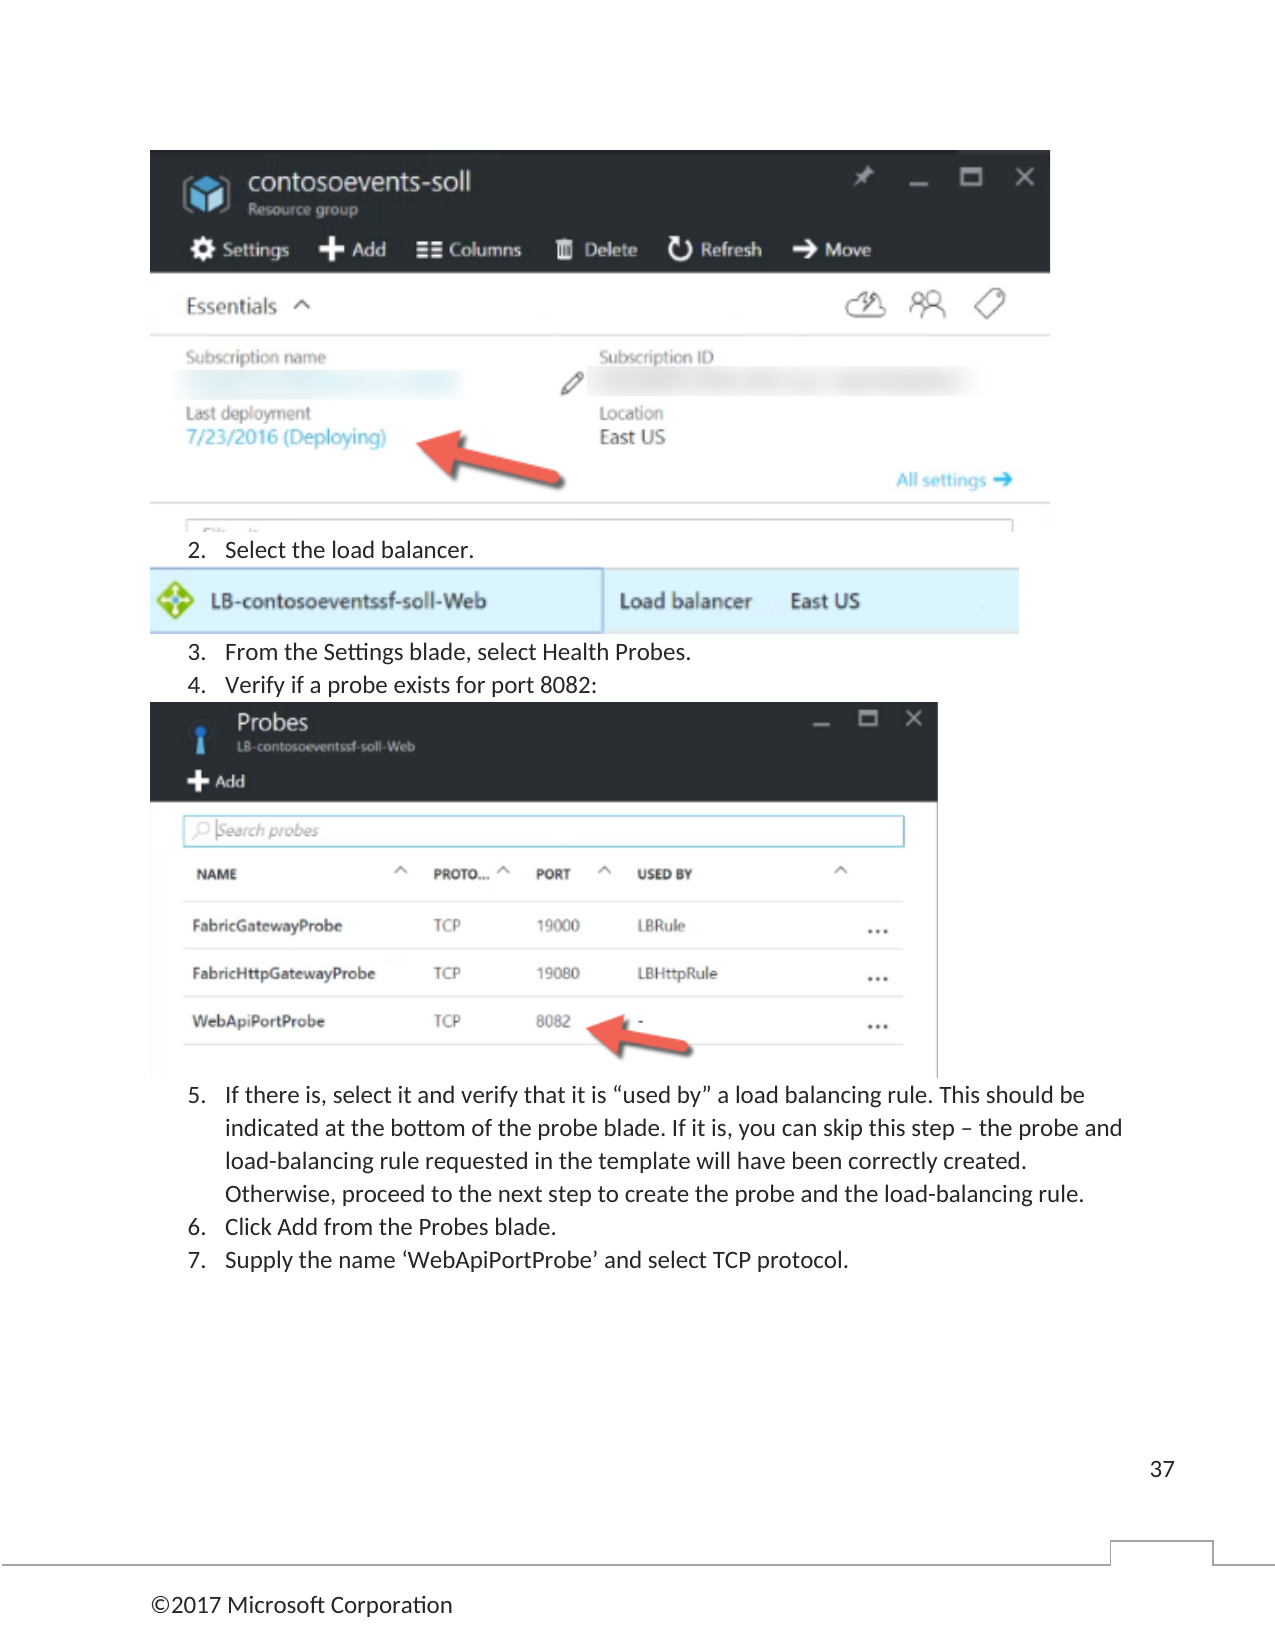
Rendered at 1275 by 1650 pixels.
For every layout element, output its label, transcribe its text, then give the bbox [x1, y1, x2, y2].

picture [150, 566, 1020, 634]
picture [150, 150, 1050, 532]
list Supply the name ‘WebApiPortProbe’ and select TCP protocol. [187, 1244, 1125, 1275]
list If there is, select it and verify that it is “used by” a load balancing rule. This should be indicated at the bottom of the probe blade. If it is, you can skip this step – the probe and load-balancing rule requested in the template will have been correctly created. Otherwise, proceed to the next step to create the probe and the load-balancing rule. [187, 1080, 1125, 1209]
list Click Add from the Probes blade. [187, 1211, 1125, 1242]
list From the Settings blade, select Health Probes. [187, 636, 1125, 667]
picture [150, 702, 938, 1078]
list Verify if a probe exists for port 8082: [187, 669, 1125, 700]
list Select the load balancer. [187, 534, 1125, 564]
